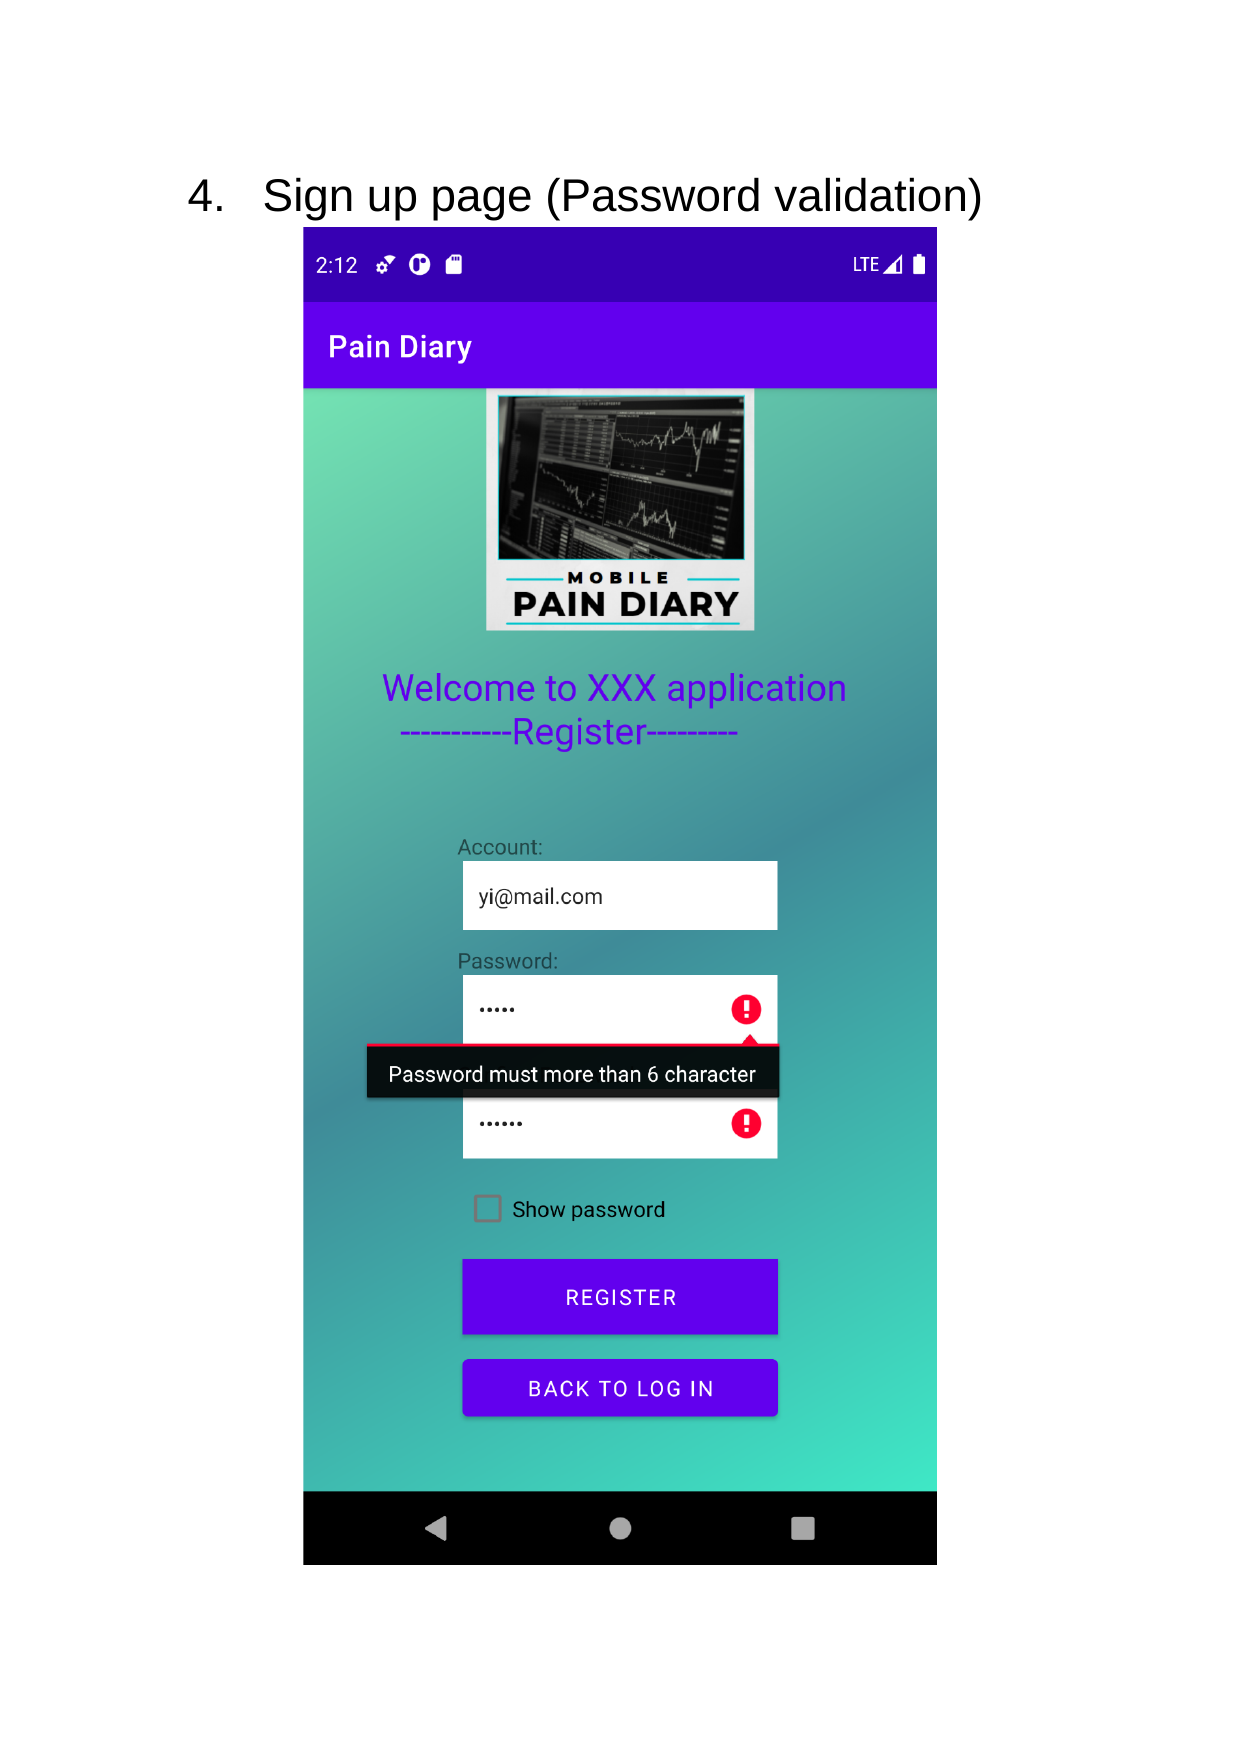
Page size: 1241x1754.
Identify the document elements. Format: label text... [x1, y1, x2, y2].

picture [303, 227, 937, 1565]
list Sign up page (Password validation) [187, 162, 1053, 227]
